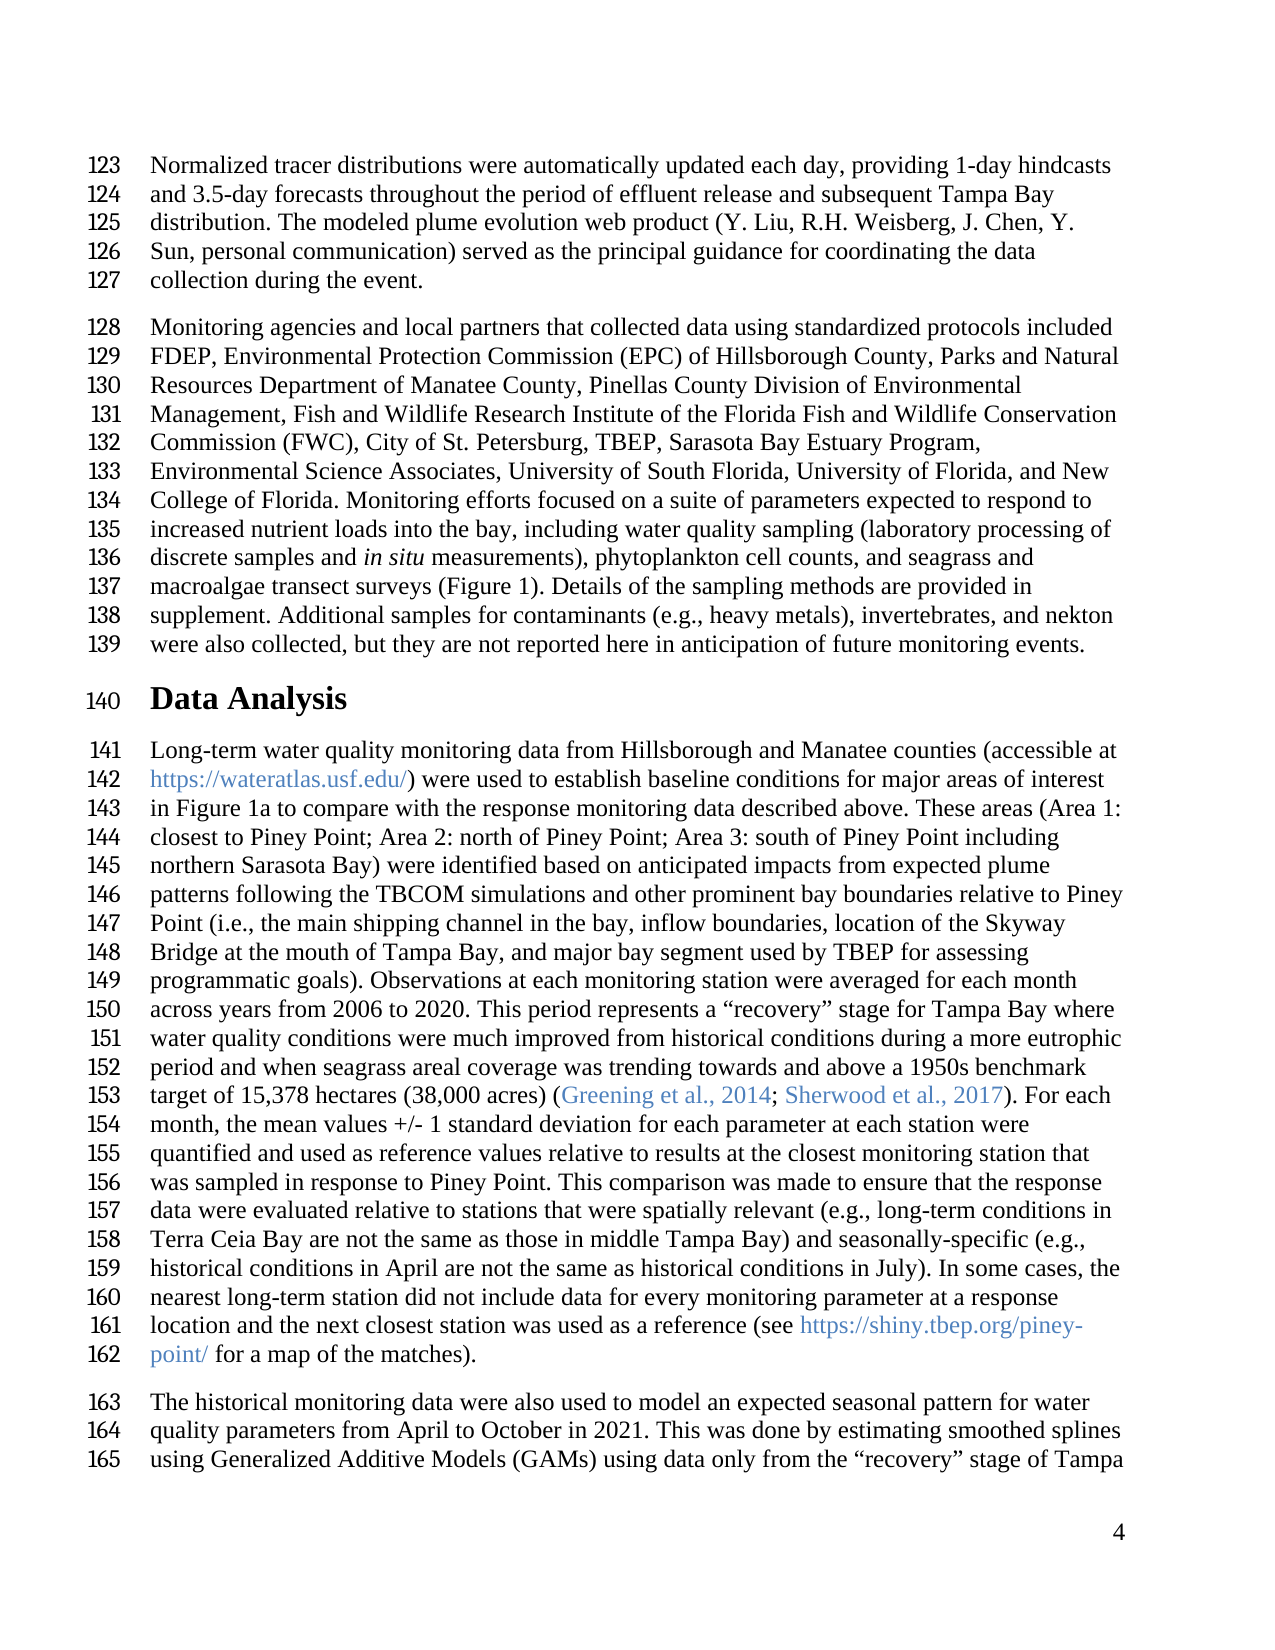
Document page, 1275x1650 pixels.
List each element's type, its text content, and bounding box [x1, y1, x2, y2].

subtitle Data Analysis [150, 678, 1125, 717]
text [150, 150, 1125, 294]
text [150, 1387, 1125, 1473]
text Monitoring agencies and local partners that collected data using standardized protocols included FDEP, Environmental Protection Commission (EPC) of Hillsborough County, Parks and Natural Resources Department of Manatee County, Pinellas County Division of Environmental Management, Fish and Wildlife Research Institute of the Florida Fish and Wildlife Conservation Commission (FWC), City of St. Petersburg, TBEP, Sarasota Bay Estuary Program, Environmental Science Associates, University of South Florida, University of Florida, and New College of Florida. Monitoring efforts focused on a suite of parameters expected to respond to increased nutrient loads into the bay, including water quality sampling (laboratory processing of discrete samples and in situ measurements), phytoplankton cell counts, and seagrass and macroalgae transect surveys (Figure 1). Details of the sampling methods are provided in supplement. Additional samples for contaminants (e.g., heavy metals), invertebrates, and nekton were also collected, but they are not reported here in anticipation of future monitoring events. [150, 312, 1125, 657]
text Long-term water quality monitoring data from Hillsborough and Manatee counties (accessible at https://wateratlas.usf.edu/) were used to establish baseline conditions for major areas of interest in Figure 1a to compare with the response monitoring data described above. These areas (Area 1: closest to Piney Point; Area 2: north of Piney Point; Area 3: south of Piney Point including northern Sarasota Bay) were identified based on anticipated impacts from expected plume patterns following the TBCOM simulations and other prominent bay boundaries relative to Piney Point (i.e., the main shipping channel in the bay, inflow boundaries, location of the Skyway Bridge at the mouth of Tampa Bay, and major bay segment used by TBEP for assessing programmatic goals). Observations at each monitoring station were averaged for each month across years from 2006 to 2020. This period represents a “recovery” stage for Tampa Bay where water quality conditions were much improved from historical conditions during a more eutrophic period and when seagrass areal coverage was trending towards and above a 1950s benchmark target of 15,378 hectares (38,000 acres) (Greening et al., 2014; Sherwood et al., 2017). For each month, the mean values +/- 1 standard deviation for each parameter at each station were quantified and used as reference values relative to results at the closest monitoring station that was sampled in response to Piney Point. This comparison was made to ensure that the response data were evaluated relative to stations that were spatially relevant (e.g., long-term conditions in Terra Ceia Bay are not the same as those in middle Tampa Bay) and seasonally-specific (e.g., historical conditions in April are not the same as historical conditions in July). In some cases, the nearest long-term station did not include data for every monitoring parameter at a response location and the next closest station was used as a reference (see https://shiny.tbep.org/piney-point/ for a map of the matches). [150, 735, 1125, 1368]
